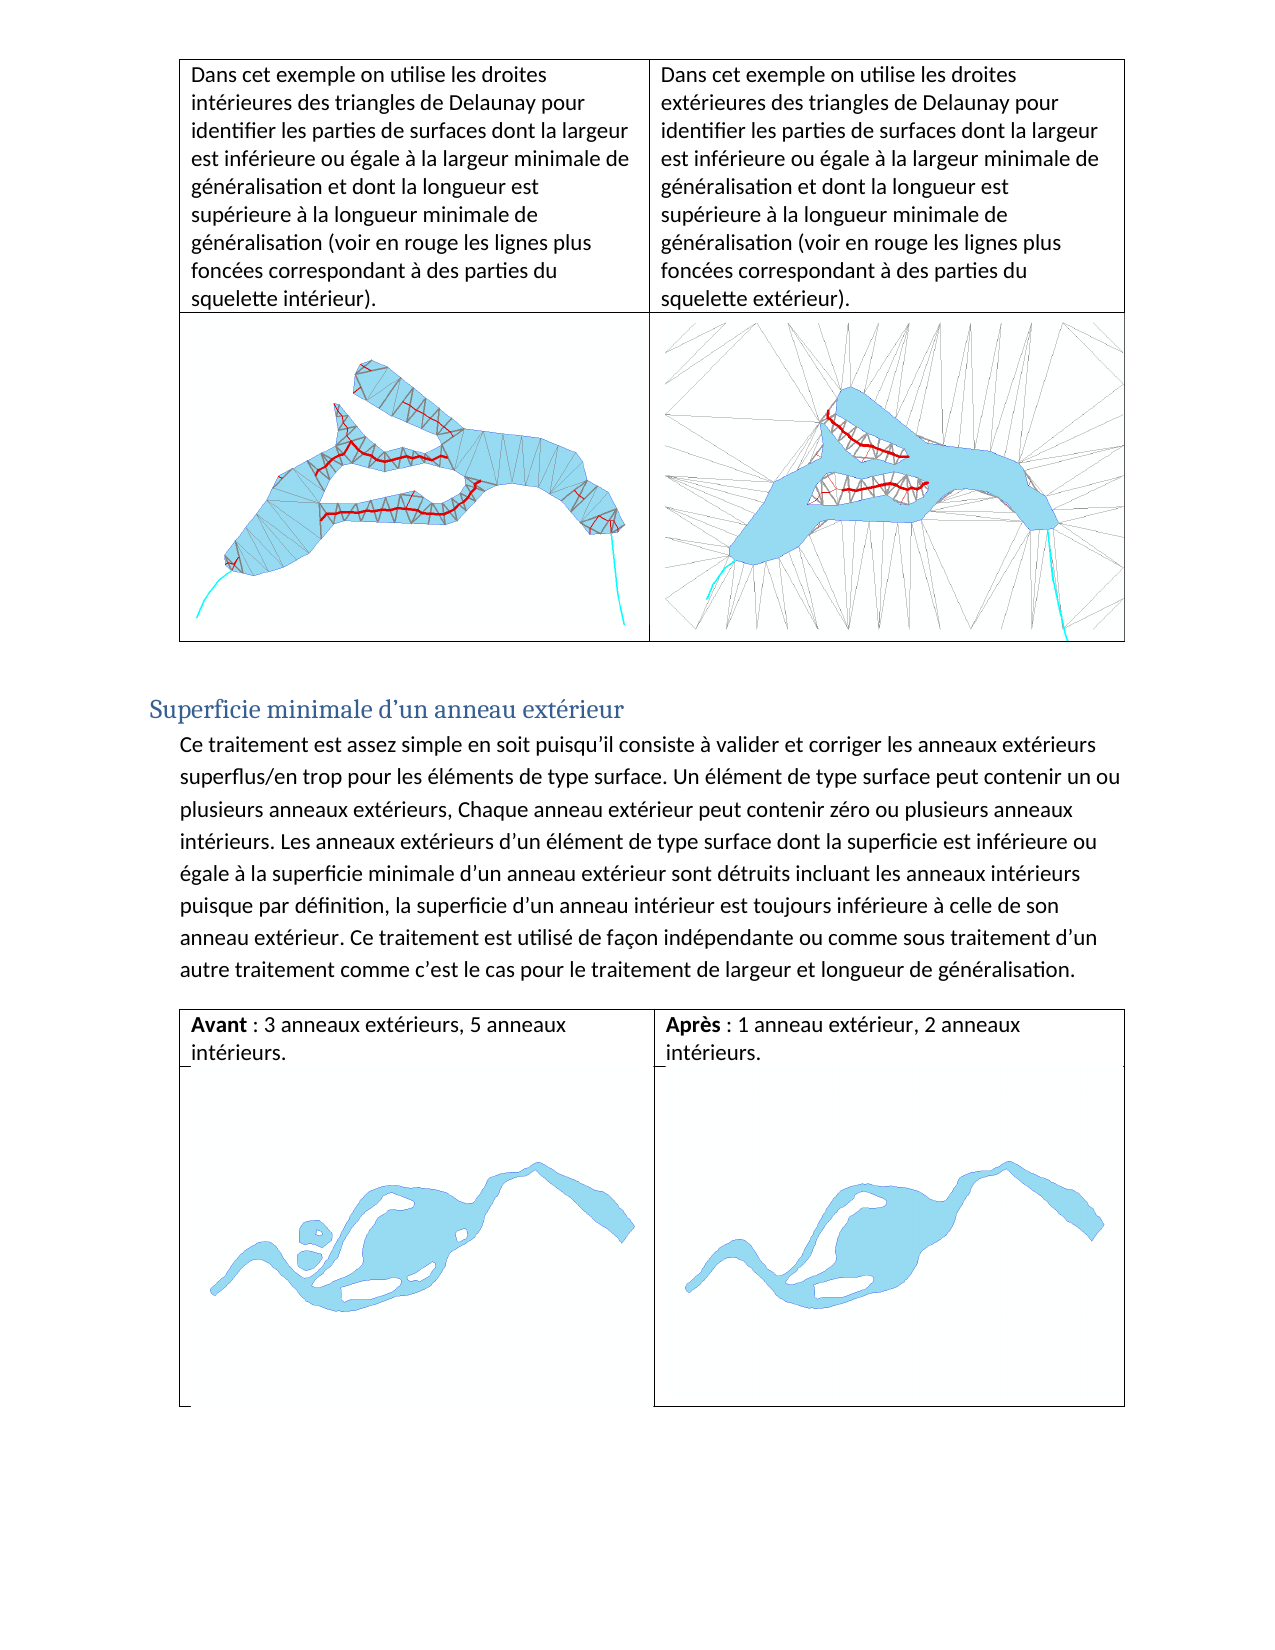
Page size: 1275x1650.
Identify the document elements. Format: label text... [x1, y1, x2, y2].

table_cell [180, 313, 649, 641]
table_cell [655, 1067, 1124, 1406]
picture [190, 1066, 654, 1407]
table_cell [650, 313, 660, 641]
picture [665, 1066, 1124, 1402]
text Ce traitement est assez simple en soit puisqu’il consiste à valider et corriger les anneaux extérieurs superflus/en trop pour les éléments de type surface. Un élément de type surface peut contenir un ou plusieurs anneaux extérieurs, Chaque anneau extérieur peut contenir zéro ou plusieurs anneaux intérieurs. Les anneaux extérieurs d’un élément de type surface dont la superficie est inférieure ou égale à la superficie minimale d’un anneau extérieur sont détruits incluant les anneaux intérieurs puisque par définition, la superficie d’un anneau intérieur est toujours inférieure à celle de son anneau extérieur. Ce traitement est utilisé de façon indépendante ou comme sous traitement d’un autre traitement comme c’est le cas pour le traitement de largeur et longueur de généralisation. [179, 730, 1125, 984]
table_header Dans cet exemple on utilise les droites extérieures des triangles de Delaunay pour identifier les parties de surfaces dont la largeur est inférieure ou égale à la largeur minimale de généralisation et dont la longueur est supérieure à la longueur minimale de généralisation (voir en rouge les lignes plus foncées correspondant à des parties du squelette extérieur). [650, 60, 1124, 312]
table_header Après : 1 anneau extérieur, 2 anneaux intérieurs. [655, 1010, 1124, 1066]
subtitle Superficie minimale d’un anneau extérieur [150, 694, 1125, 726]
table_header Dans cet exemple on utilise les droites intérieures des triangles de Delaunay pour identifier les parties de surfaces dont la largeur est inférieure ou égale à la largeur minimale de généralisation et dont la longueur est supérieure à la longueur minimale de généralisation (voir en rouge les lignes plus foncées correspondant à des parties du squelette intérieur). [180, 60, 649, 312]
picture [660, 313, 1125, 641]
picture [190, 313, 650, 625]
table_cell [180, 1067, 190, 1406]
table_header Avant : 3 anneaux extérieurs, 5 anneaux intérieurs. [180, 1010, 654, 1066]
